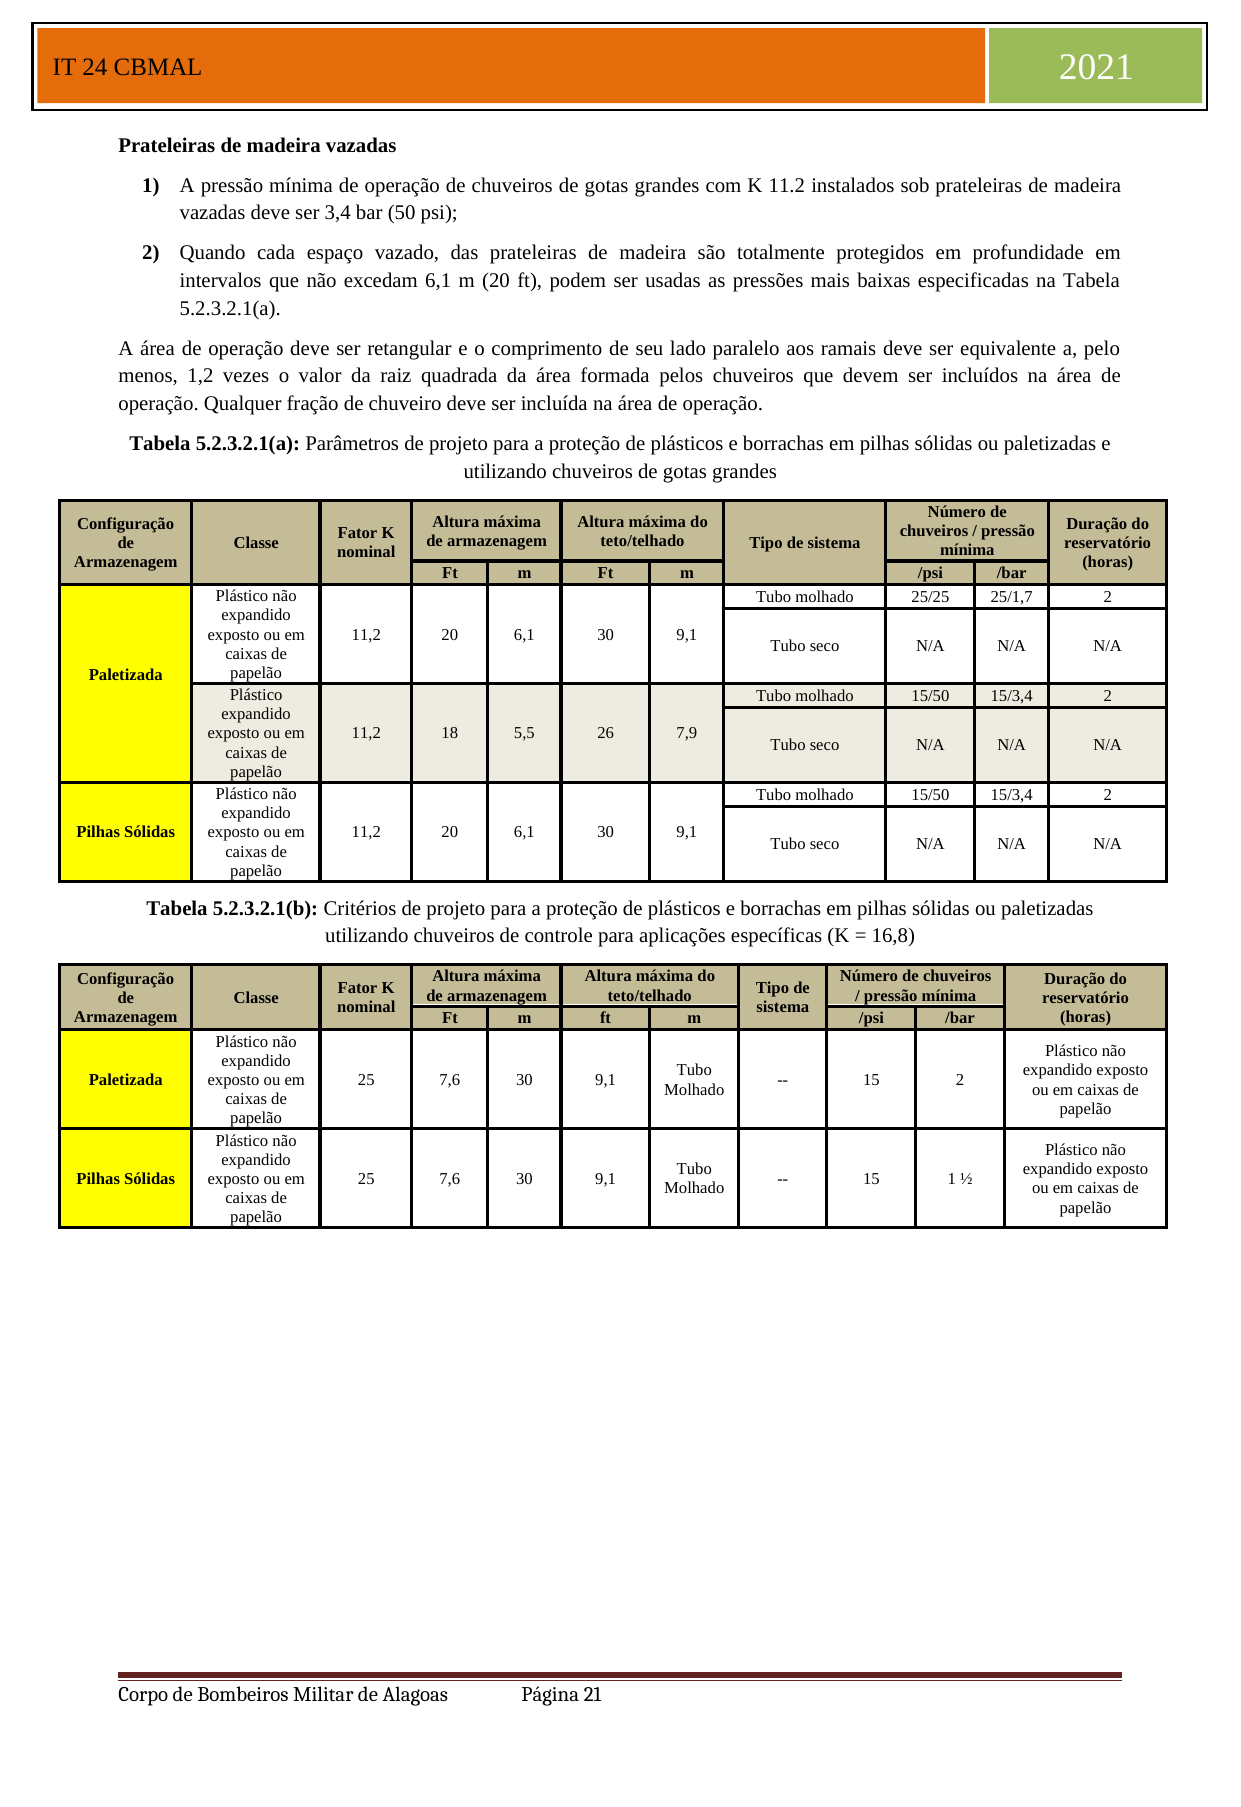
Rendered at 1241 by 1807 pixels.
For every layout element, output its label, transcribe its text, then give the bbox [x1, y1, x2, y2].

table_cell m [489, 1008, 559, 1028]
text Tabela 5.2.3.2.1(a): Parâmetros de projeto para a proteção de plásticos e borrachas em pilhas sólidas ou paletizadas e utilizando chuveiros de gotas grandes [118, 431, 1122, 483]
table_cell Plástico expandido exposto ou em caixas de papelão [193, 685, 318, 781]
table_cell N/A [976, 808, 1047, 880]
table_cell /bar [917, 1008, 1003, 1028]
table_cell 15 [828, 1031, 914, 1127]
table_cell 18 [413, 685, 486, 781]
table_cell Tubo molhado [725, 586, 884, 607]
table_header Número de chuveiros / pressão mínima [828, 966, 1003, 1004]
table_cell Plástico não expandido exposto ou em caixas de papelão [193, 586, 318, 682]
table_cell 25 [322, 1031, 410, 1127]
table_cell 11,2 [322, 586, 410, 682]
table_cell 7,6 [413, 1130, 486, 1226]
table_header Classe [193, 966, 318, 1028]
table_cell 9,1 [563, 1031, 648, 1127]
list A pressão mínima de operação de chuveiros de gotas grandes com K 11.2 instalados sob prateleiras de madeira vazadas deve ser 3,4 bar (50 psi); [142, 173, 1122, 224]
table_cell Pilhas Sólidas [61, 1130, 190, 1226]
table_header Configuração de Armazenagem [61, 966, 190, 1028]
table_cell Paletizada [61, 1031, 190, 1127]
table_cell 2 [917, 1031, 1003, 1127]
table_cell Plástico não expandido exposto ou em caixas de papelão [193, 784, 318, 880]
table_cell 6,1 [489, 784, 559, 880]
table_cell Ft [563, 563, 648, 583]
table_header Altura máxima de armazenagem [413, 502, 559, 559]
table_header Número de chuveiros / pressão mínima [887, 502, 1047, 559]
table_header Altura máxima de armazenagem [413, 966, 559, 1004]
table_cell 9,1 [651, 586, 722, 682]
table_cell -- [740, 1130, 825, 1226]
table_header Altura máxima do teto/telhado [563, 502, 722, 559]
table_header Classe [193, 502, 318, 583]
table_cell 15/3,4 [976, 685, 1047, 706]
table_cell 20 [413, 586, 486, 682]
table_cell 25/25 [887, 586, 973, 607]
table_cell Plástico não expandido exposto ou em caixas de papelão [1006, 1031, 1165, 1127]
text Quando cada espaço vazado, das prateleiras de madeira são totalmente protegidos em profundidade em intervalos que não excedam 6,1 m (20 ft), podem ser usadas as pressões mais baixas especificadas na Tabela 5.2.3.2.1(a). [142, 240, 1122, 319]
table_cell /psi [887, 563, 973, 583]
table_cell Tubo molhado [725, 685, 884, 706]
table_cell 5,5 [489, 685, 559, 781]
table_cell m [651, 563, 722, 583]
table_cell Tubo seco [725, 610, 884, 682]
table_cell 7,6 [413, 1031, 486, 1127]
table_header Duração do reservatório (horas) [1006, 966, 1165, 1028]
table_cell Pilhas Sólidas [61, 784, 190, 880]
table_cell Paletizada [61, 586, 190, 781]
table_cell /psi [828, 1008, 914, 1028]
table_cell 11,2 [322, 784, 410, 880]
table_cell Ft [413, 1008, 486, 1028]
table_cell 9,1 [651, 784, 722, 880]
table_cell 11,2 [322, 685, 410, 781]
table_cell /bar [976, 563, 1047, 583]
table_cell 2 [1050, 586, 1165, 607]
text Prateleiras de madeira vazadas [118, 132, 1122, 157]
text A área de operação deve ser retangular e o comprimento de seu lado paralelo aos ramais deve ser equivalente a, pelo menos, 1,2 vezes o valor da raiz quadrada da área formada pelos chuveiros que devem ser incluídos na área de operação. Qualquer fração de chuveiro deve ser incluída na área de operação. [118, 336, 1122, 415]
table_cell 30 [489, 1031, 559, 1127]
table_header Fator K nominal [322, 502, 410, 583]
table_cell Tubo Molhado [651, 1031, 737, 1127]
table_cell Plástico não expandido exposto ou em caixas de papelão [1006, 1130, 1165, 1226]
table_header Configuração de Armazenagem [61, 502, 190, 583]
table_cell 15/50 [887, 784, 973, 804]
table_cell Tubo seco [725, 709, 884, 781]
table_cell 15/50 [887, 685, 973, 706]
table_cell 26 [563, 685, 648, 781]
table_cell m [651, 1008, 737, 1028]
table_cell 15/3,4 [976, 784, 1047, 804]
table_cell N/A [887, 709, 973, 781]
table_cell -- [740, 1031, 825, 1127]
table_cell Plástico não expandido exposto ou em caixas de papelão [193, 1031, 318, 1127]
table_cell 9,1 [563, 1130, 648, 1226]
table_cell N/A [887, 808, 973, 880]
table_cell 30 [563, 586, 648, 682]
table_cell 7,9 [651, 685, 722, 781]
table_cell Tubo molhado [725, 784, 884, 804]
table_cell m [489, 563, 559, 583]
table_header Fator K nominal [322, 966, 410, 1028]
table_cell 2 [1050, 685, 1165, 706]
table_header Altura máxima do teto/telhado [563, 966, 737, 1004]
table_cell 2 [1050, 784, 1165, 804]
table_cell N/A [887, 610, 973, 682]
table_cell Ft [413, 563, 486, 583]
table_cell Tubo seco [725, 808, 884, 880]
table_cell 30 [489, 1130, 559, 1226]
table_cell 25/1,7 [976, 586, 1047, 607]
table_cell N/A [1050, 709, 1165, 781]
table_cell Plástico não expandido exposto ou em caixas de papelão [193, 1130, 318, 1226]
table_cell 25 [322, 1130, 410, 1226]
table_cell N/A [976, 610, 1047, 682]
table_cell 1 ½ [917, 1130, 1003, 1226]
text Tabela 5.2.3.2.1(b): Critérios de projeto para a proteção de plásticos e borrachas em pilhas sólidas ou paletizadas utilizando chuveiros de controle para aplicações específicas (K = 16,8) [118, 895, 1122, 947]
table_cell 30 [563, 784, 648, 880]
table_cell 20 [413, 784, 486, 880]
table_cell 6,1 [489, 586, 559, 682]
table_cell N/A [1050, 808, 1165, 880]
table_cell 15 [828, 1130, 914, 1226]
table_cell N/A [976, 709, 1047, 781]
table_header Tipo de sistema [725, 502, 884, 583]
table_cell N/A [1050, 610, 1165, 682]
table_cell ft [563, 1008, 648, 1028]
table_cell Tubo Molhado [651, 1130, 737, 1226]
table_header Tipo de sistema [740, 966, 825, 1028]
table_header Duração do reservatório (horas) [1050, 502, 1165, 583]
